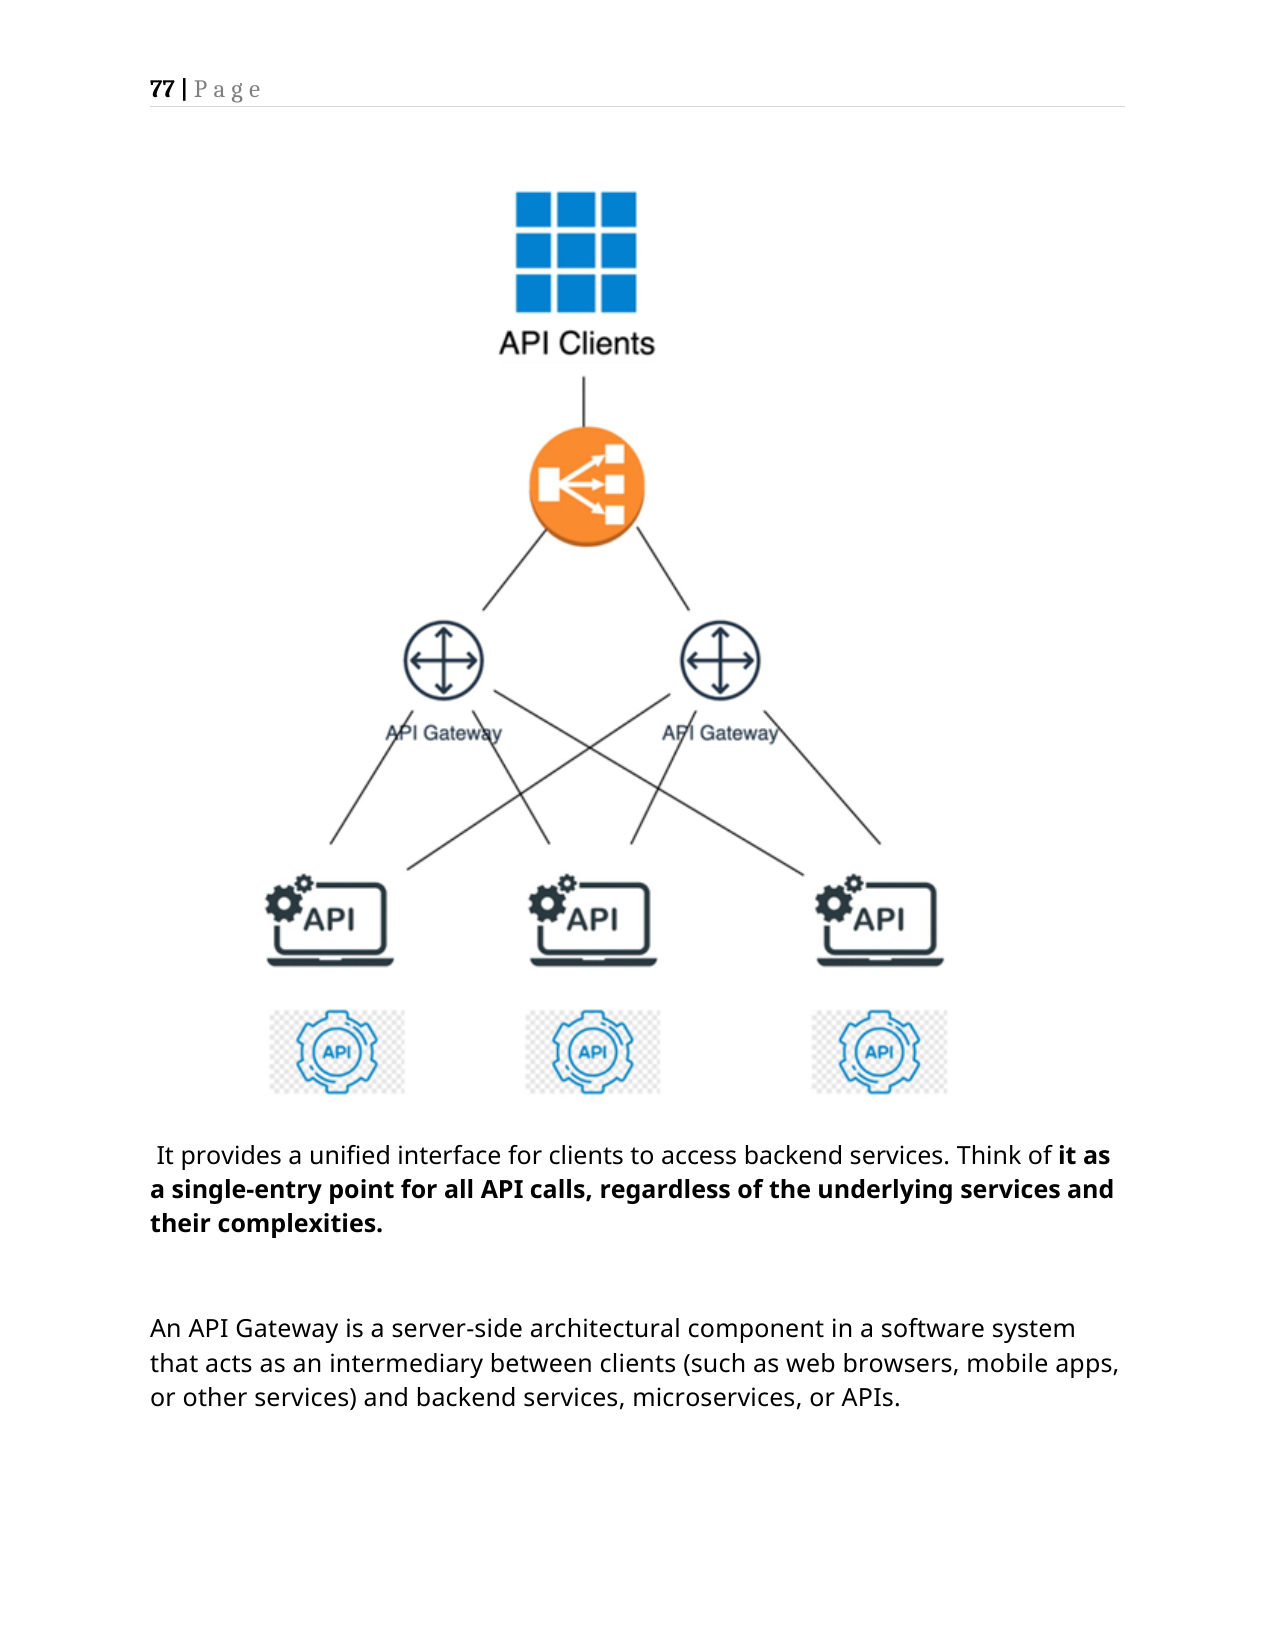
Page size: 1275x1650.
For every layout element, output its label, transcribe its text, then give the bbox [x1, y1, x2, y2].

picture [150, 150, 1025, 1119]
text It provides a unified interface for clients to access backend services. Think of it as a single-entry point for all API calls, regardless of the underlying services and their complexities. [150, 1137, 1125, 1239]
text An API Gateway is a server-side architectural component in a software system that acts as an intermediary between clients (such as web browsers, mobile apps, or other services) and backend services, microservices, or APIs. [150, 1311, 1125, 1413]
